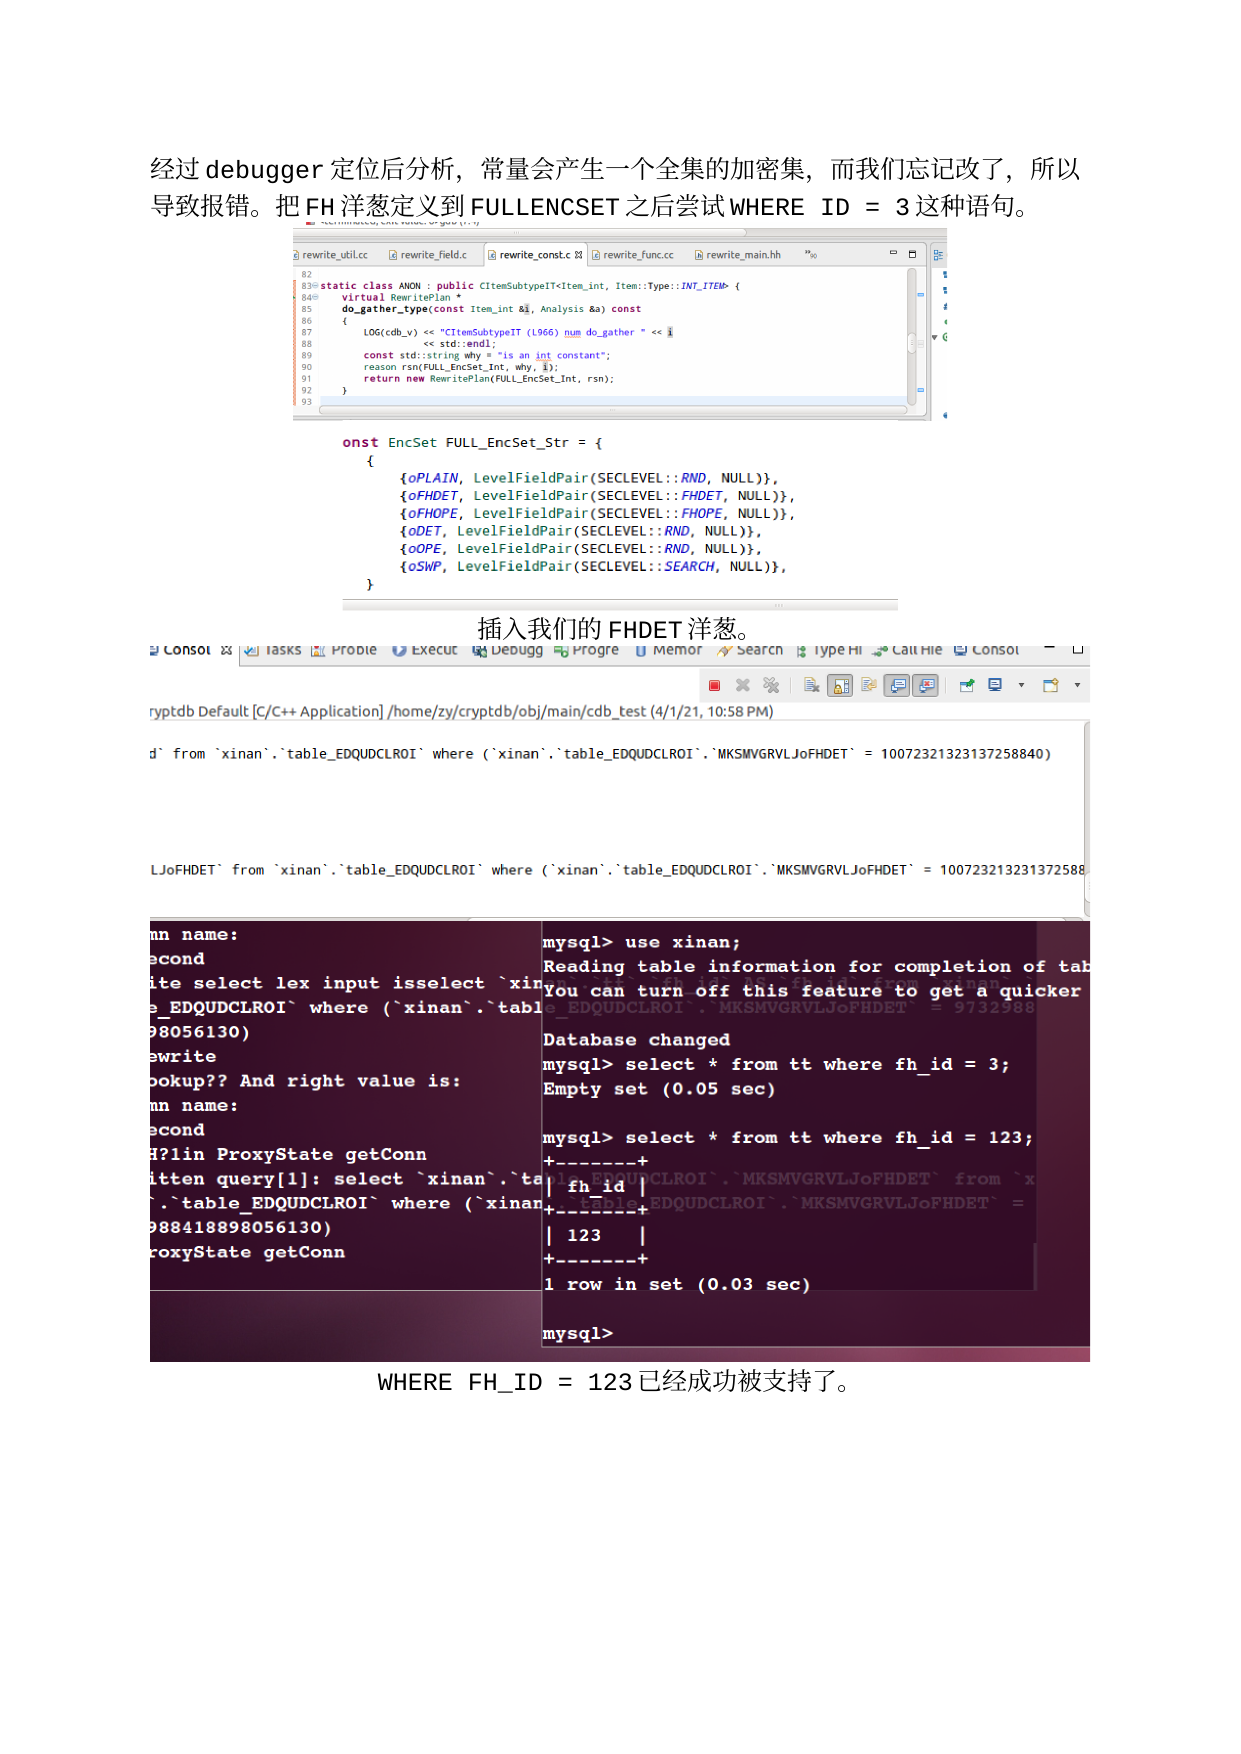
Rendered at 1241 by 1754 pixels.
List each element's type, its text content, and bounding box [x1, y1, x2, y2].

text 经过debugger定位后分析，常量会产生一个全集的加密集，而我们忘记改了，所以导致报错。把FH洋葱定义到FULLENCSET之后尝试WHERE ID = 3这种语句。 [150, 150, 1090, 222]
text 插入我们的FHDET洋葱。 [150, 610, 1090, 646]
picture [150, 646, 1091, 1362]
text WHERE FH_ID = 123已经成功被支持了。 [150, 1362, 1090, 1398]
picture [293, 222, 948, 611]
